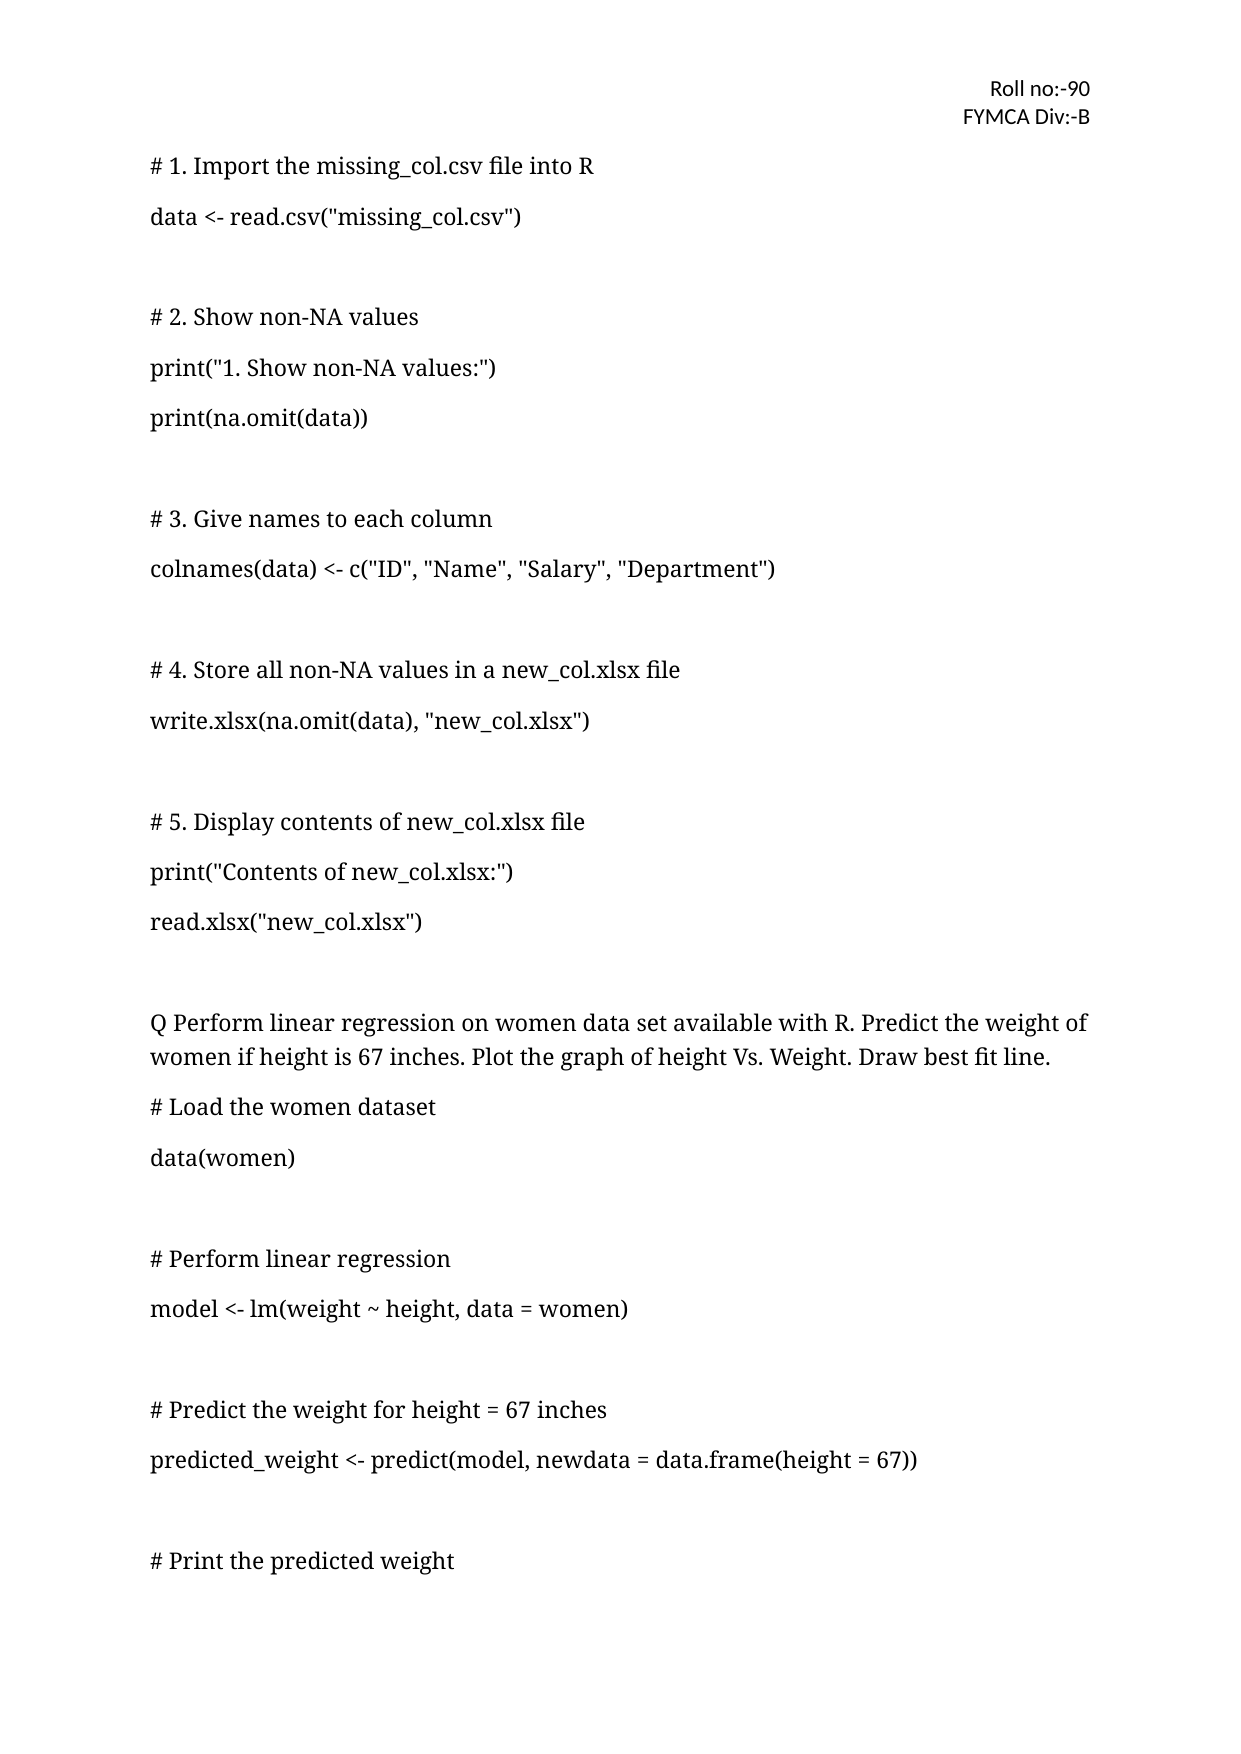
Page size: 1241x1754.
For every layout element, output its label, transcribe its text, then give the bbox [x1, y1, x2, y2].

text colnames(data) <- c("ID", "Name", "Salary", "Department") [150, 553, 1090, 584]
text # 4. Store all non-NA values in a new_col.xlsx file [150, 654, 1090, 685]
text # 1. Import the missing_col.csv file into R [150, 150, 1090, 181]
text data(women) [150, 1142, 1090, 1173]
text # Print the predicted weight [150, 1545, 1090, 1576]
text data <- read.csv("missing_col.csv") [150, 200, 1090, 232]
text # Predict the weight for height = 67 inches [150, 1394, 1090, 1425]
text write.xlsx(na.omit(data), "new_col.xlsx") [150, 704, 1090, 736]
text model <- lm(weight ~ height, data = women) [150, 1293, 1090, 1324]
text # 2. Show non-NA values [150, 301, 1090, 332]
text predicted_weight <- predict(model, newdata = data.frame(height = 67)) [150, 1444, 1090, 1475]
text print("1. Show non-NA values:") [150, 352, 1090, 383]
text # 5. Display contents of new_col.xlsx file [150, 805, 1090, 837]
text # 3. Give names to each column [150, 503, 1090, 534]
text Q Perform linear regression on women data set available with R. Predict the weight of women if height is 67 inches. Plot the graph of height Vs. Weight. Draw best fit line. [150, 1007, 1090, 1072]
text print("Contents of new_col.xlsx:") [150, 856, 1090, 887]
text print(na.omit(data)) [150, 402, 1090, 433]
text read.xlsx("new_col.xlsx") [150, 906, 1090, 937]
text # Load the women dataset [150, 1091, 1090, 1122]
text # Perform linear regression [150, 1242, 1090, 1274]
